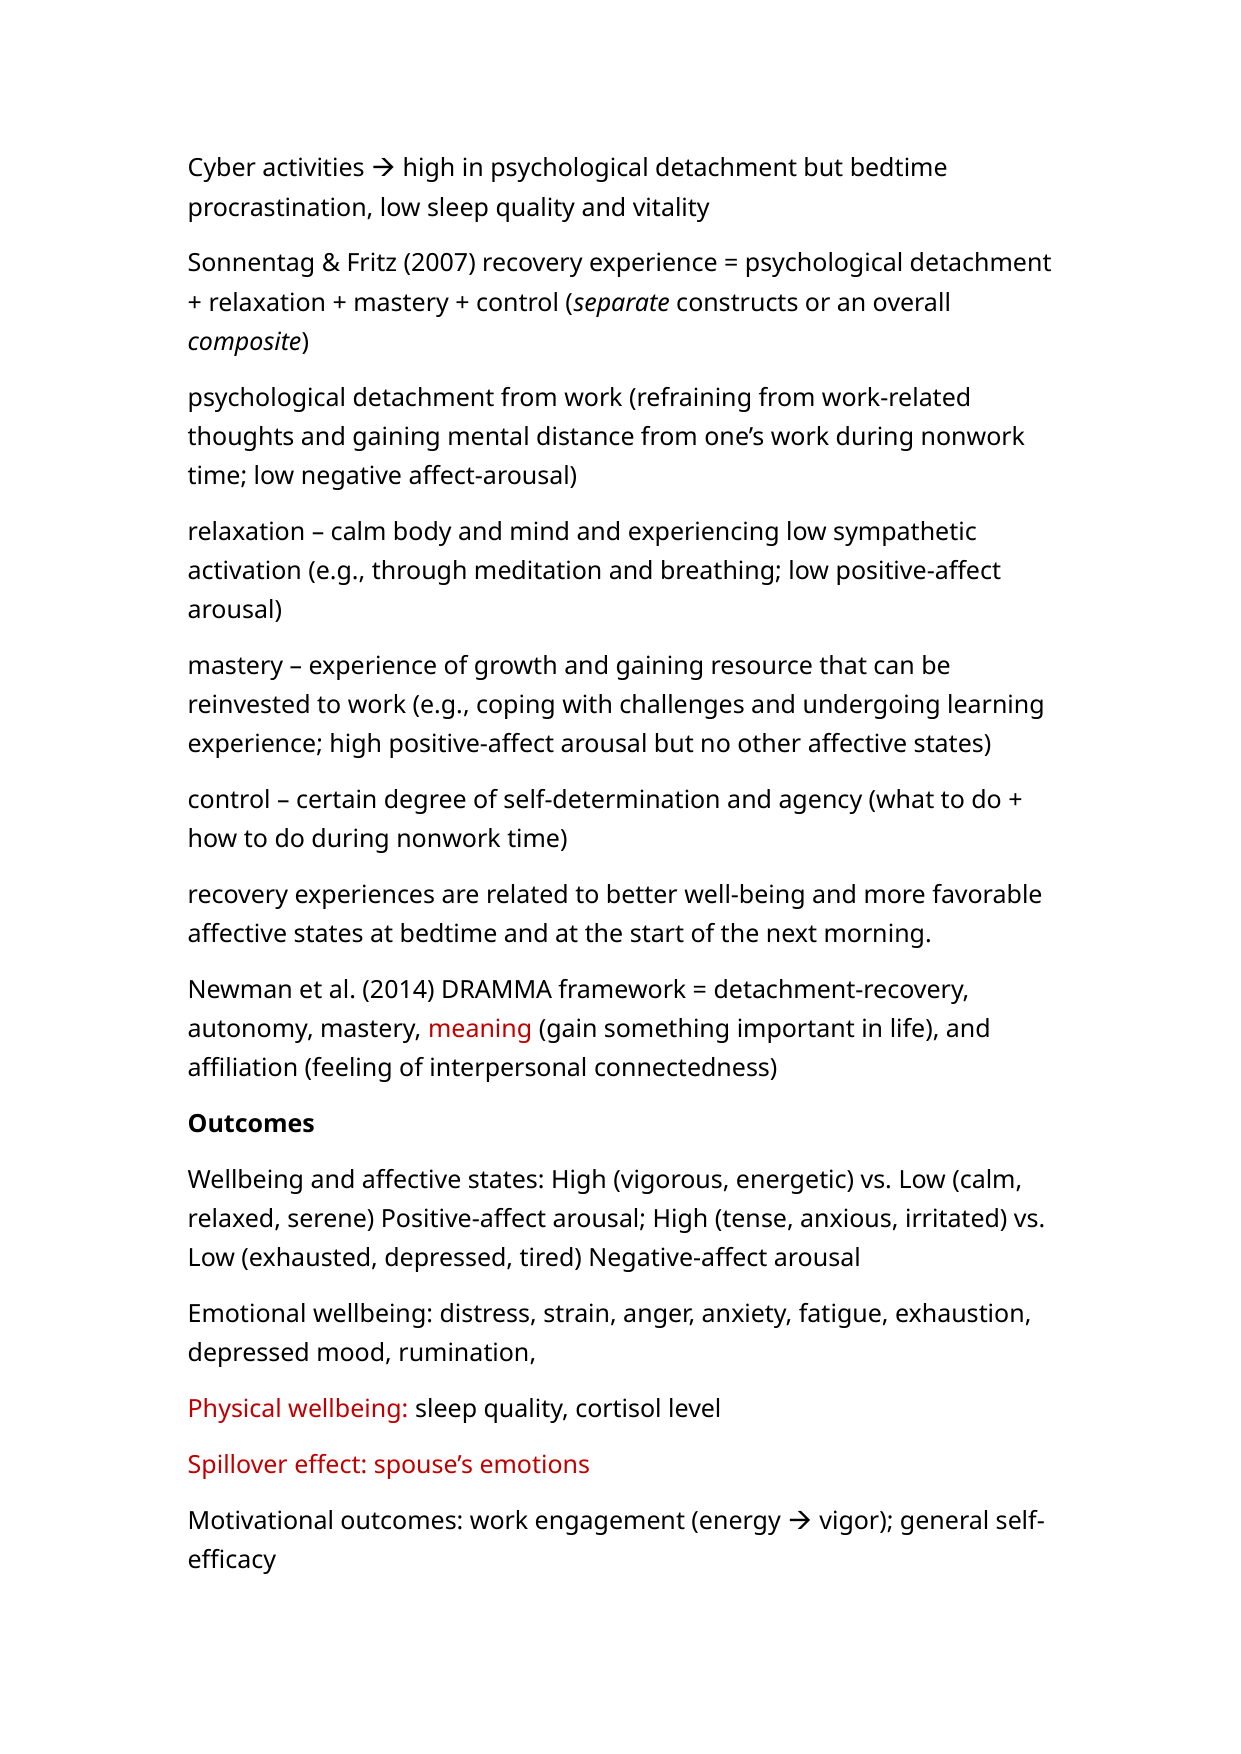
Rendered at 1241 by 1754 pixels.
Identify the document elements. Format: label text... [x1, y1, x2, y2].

text Motivational outcomes: work engagement (energy vigor); general self-efficacy [187, 1502, 1053, 1576]
text Physical wellbeing: sleep quality, cortisol level [187, 1391, 1053, 1425]
text Sonnentag & Fritz (2007) recovery experience = psychological detachment + relaxation + mastery + control (separate constructs or an overall composite) [187, 245, 1053, 357]
text control – certain degree of self-determination and agency (what to do + how to do during nonwork time) [187, 782, 1053, 855]
text Newman et al. (2014) DRAMMA framework = detachment-recovery, autonomy, mastery, meaning (gain something important in life), and affiliation (feeling of interpersonal connectedness) [187, 972, 1053, 1084]
text Wellbeing and affective states: High (vigorous, energetic) vs. Low (calm, relaxed, serene) Positive-affect arousal; High (tense, anxious, irritated) vs. Low (exhausted, depressed, tired) Negative-affect arousal [187, 1162, 1053, 1274]
text relaxation – calm body and mind and experiencing low sympathetic activation (e.g., through meditation and breathing; low positive-affect arousal) [187, 513, 1053, 626]
text recovery experiences are related to better well-being and more favorable affective states at bedtime and at the start of the next morning. [187, 877, 1053, 950]
text psychological detachment from work (refraining from work-related thoughts and gaining mental distance from one’s work during nonwork time; low negative affect-arousal) [187, 379, 1053, 492]
text mastery – experience of growth and gaining resource that can be reinvested to work (e.g., coping with challenges and undergoing learning experience; high positive-affect arousal but no other affective states) [187, 647, 1053, 760]
text Outcomes [187, 1106, 1053, 1140]
text Spillover effect: spouse’s emotions [187, 1447, 1053, 1481]
text Cyber activities high in psychological detachment but bedtime procrastination, low sleep quality and vitality [187, 150, 1053, 223]
text Emotional wellbeing: distress, strain, anger, anxiety, fatigue, exhaustion, depressed mood, rumination, [187, 1296, 1053, 1369]
